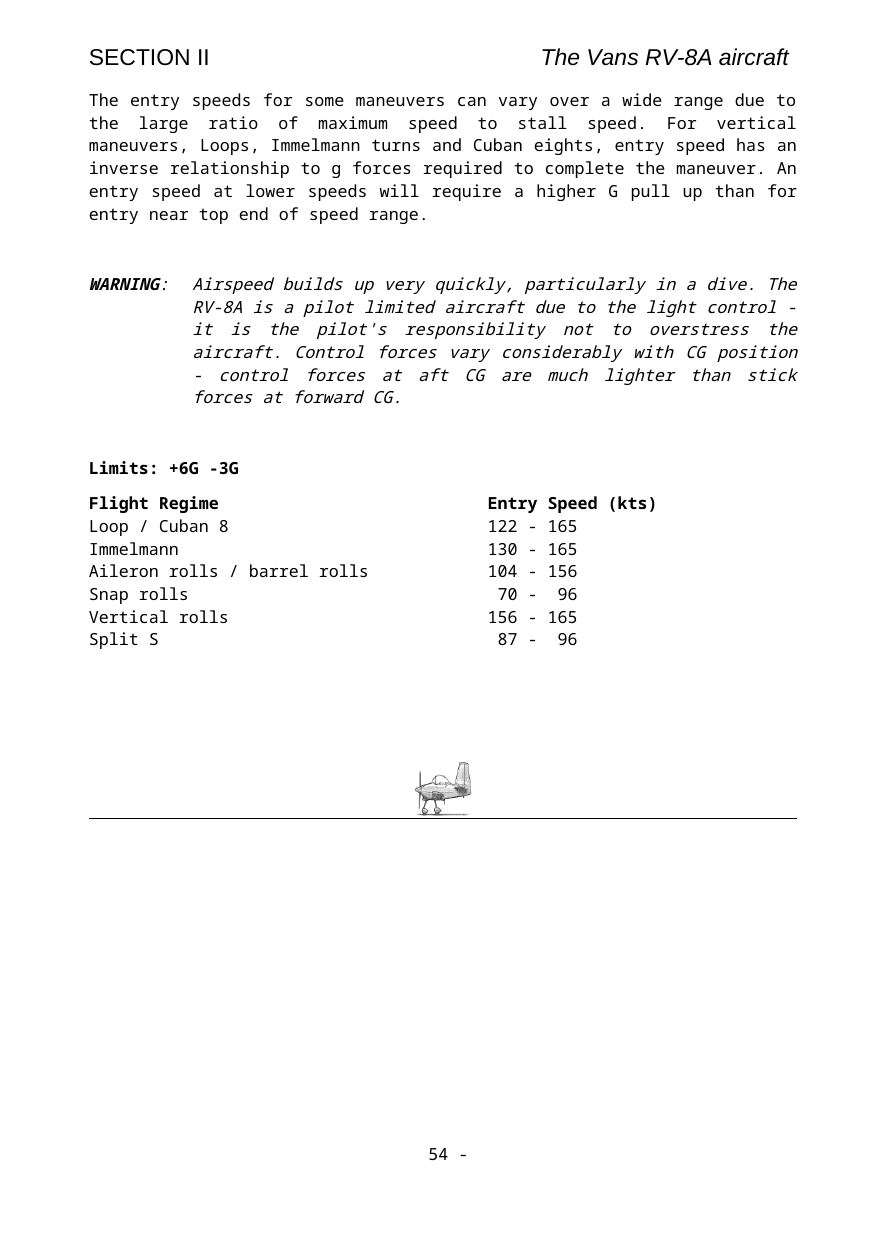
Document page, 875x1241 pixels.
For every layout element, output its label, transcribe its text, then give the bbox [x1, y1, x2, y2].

text Immelmann 130 - 165 [89, 537, 797, 560]
text Snap rolls 70 - 96 [89, 583, 797, 605]
text Flight Regime Entry Speed (kts) [89, 492, 797, 514]
text WARNING: Airspeed builds up very quickly, particularly in a dive. The RV-8A is a pilot limited aircraft due to the light control - it is the pilot's responsibility not to overstress the aircraft. Control forces vary considerably with CG position - control forces at aft CG are much lighter than stick forces at forward CG. [89, 273, 797, 409]
text Loop / Cuban 8 122 - 165 [89, 514, 797, 537]
text Split S 87 - 96 [89, 628, 797, 651]
picture [413, 756, 473, 816]
text The entry speeds for some maneuvers can vary over a wide range due to the large ratio of maximum speed to stall speed. For vertical maneuvers, Loops, Immelmann turns and Cuban eights, entry speed has an inverse relationship to g forces required to complete the maneuver. An entry speed at lower speeds will require a higher G pull up than for entry near top end of speed range. [89, 89, 797, 225]
text Vertical rolls 156 - 165 [89, 605, 797, 628]
text Limits: +6G -3G [89, 457, 797, 479]
text Aileron rolls / barrel rolls 104 - 156 [89, 560, 797, 583]
